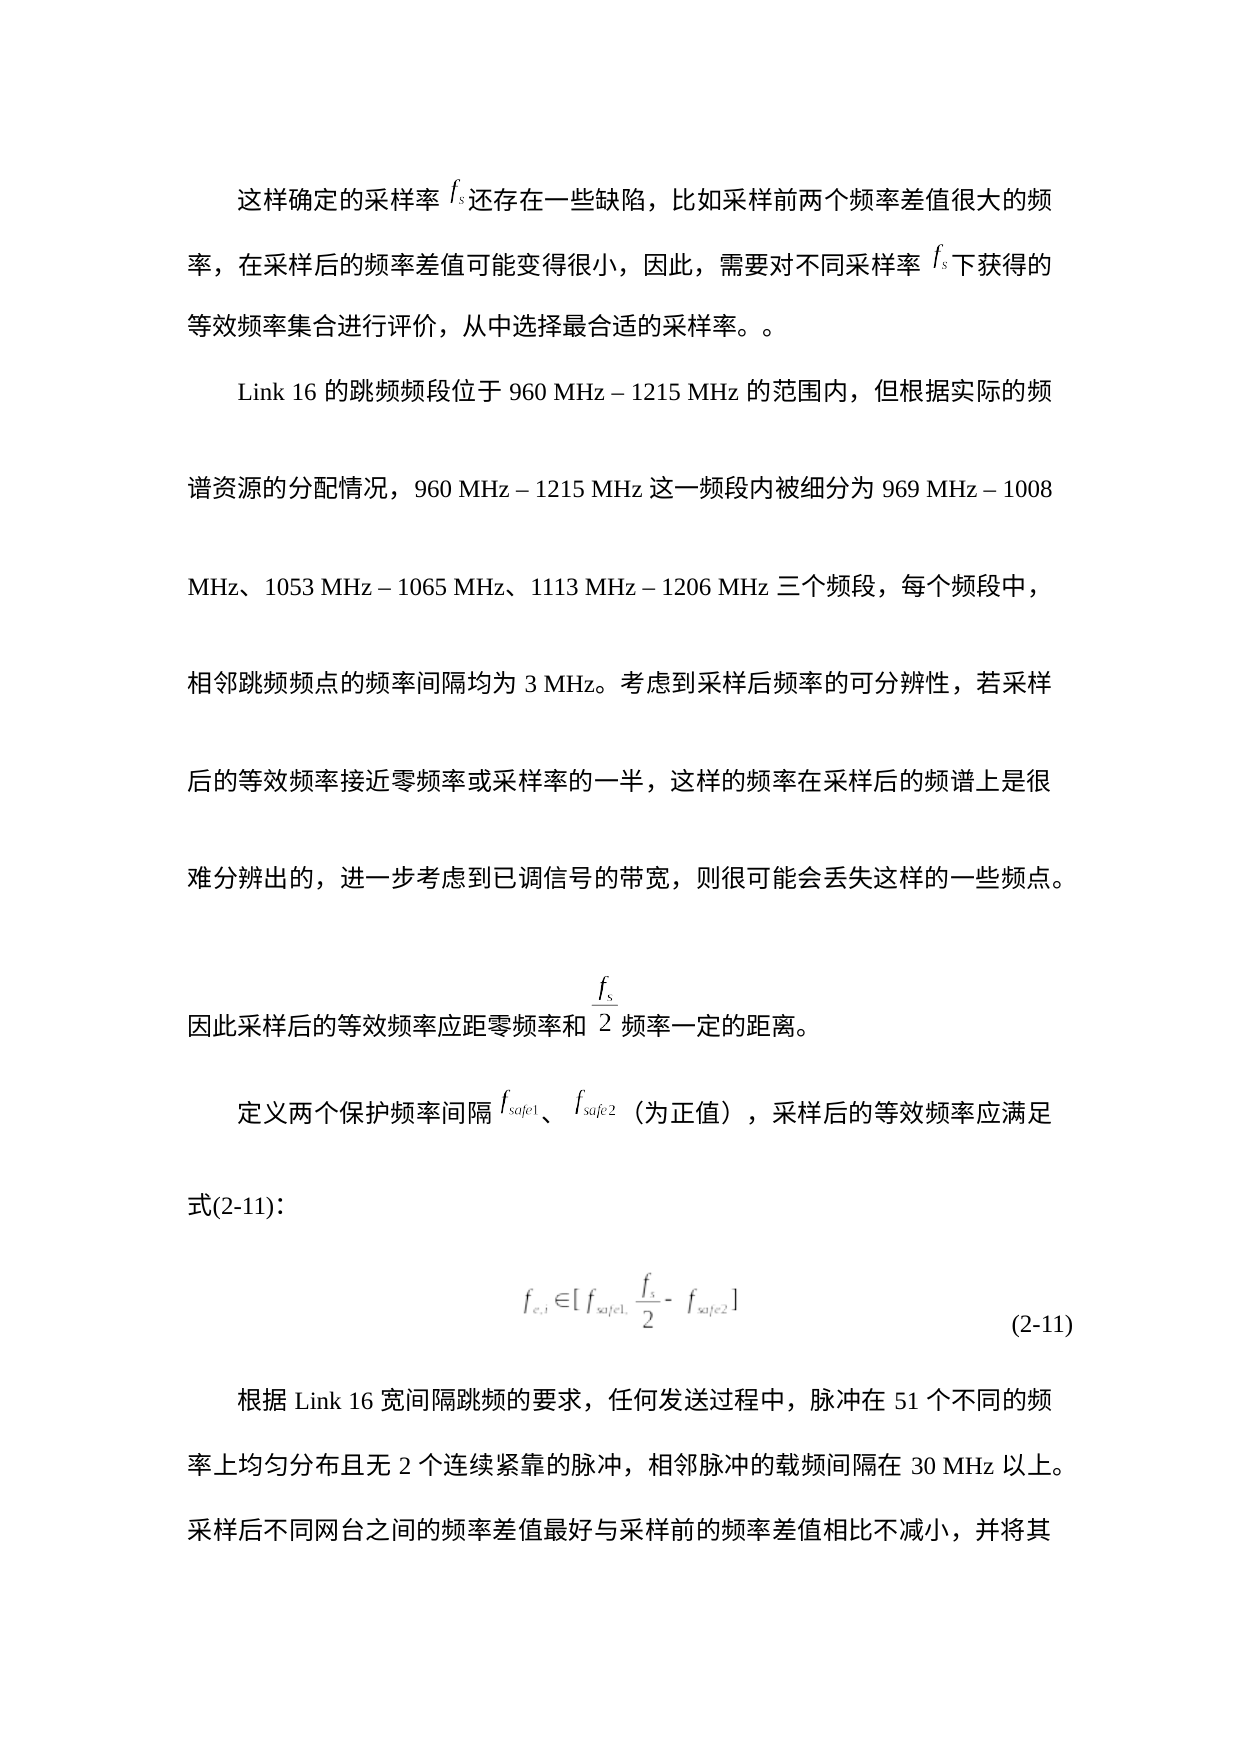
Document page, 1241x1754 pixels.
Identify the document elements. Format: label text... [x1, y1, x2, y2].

text 这样确定的采样率还存在一些缺陷，比如采样前两个频率差值很大的频率，在采样后的频率差值可能变得很小，因此，需要对不同采样率下获得的等效频率集合进行评价，从中选择最合适的采样率。。 [187, 162, 1053, 357]
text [187, 1366, 1053, 1561]
text (2-11) [187, 1254, 1053, 1352]
text 定义两个保护频率间隔、（为正值），采样后的等效频率应满足式(2-11)： [187, 1074, 1053, 1236]
text Link 16 的跳频频段位于 960 MHz – 1215 MHz 的范围内，但根据实际的频谱资源的分配情况，960 MHz – 1215 MHz 这一频段内被细分为 969 MHz – 1008 MHz、1053 MHz – 1065 MHz、1113 MHz – 1206 MHz 三个频段，每个频段中，相邻跳频频点的频率间隔均为 3 MHz。考虑到采样后频率的可分辨性，若采样后的等效频率接近零频率或采样率的一半，这样的频率在采样后的频谱上是很难分辨出的，进一步考虑到已调信号的带宽，则很可能会丢失这样的一些频点。因此采样后的等效频率应距零频率和频率一定的距离。 [187, 357, 1053, 1056]
